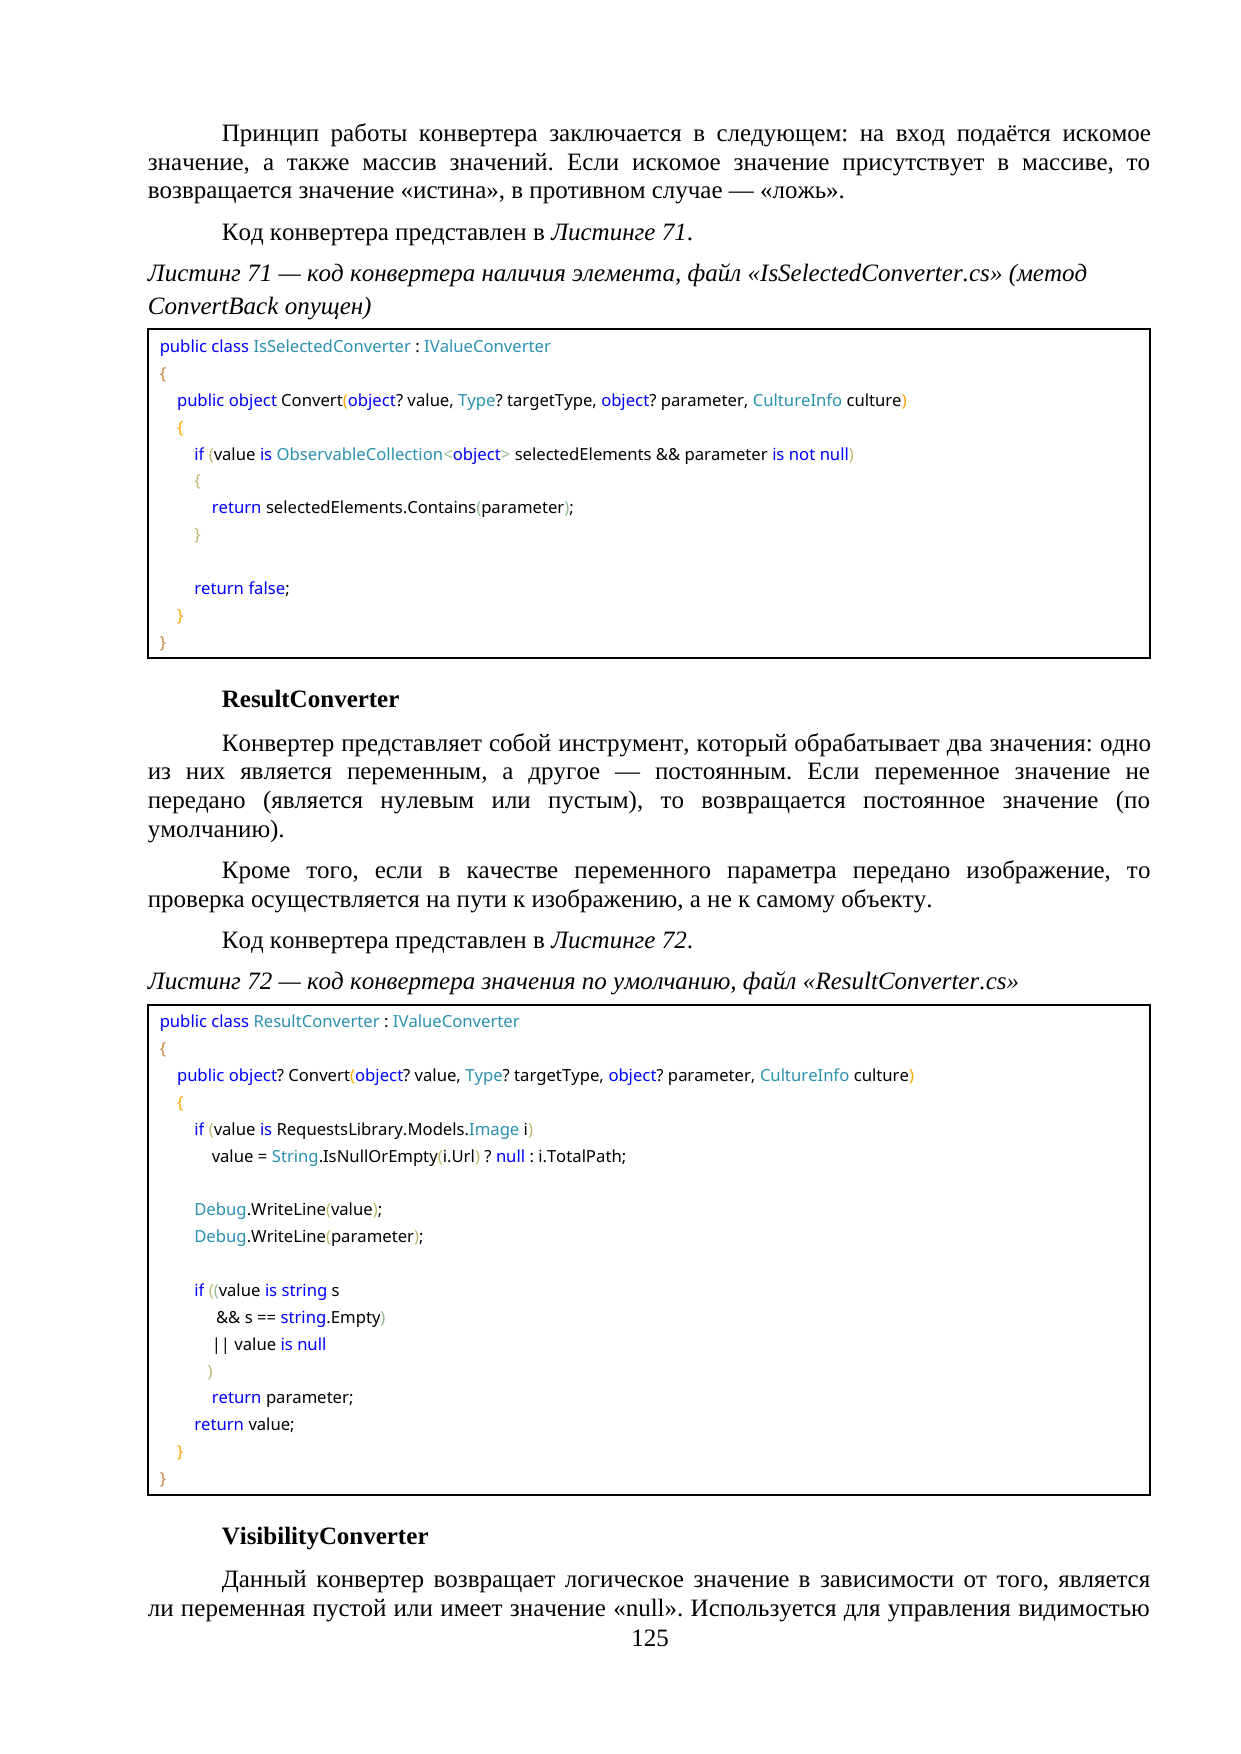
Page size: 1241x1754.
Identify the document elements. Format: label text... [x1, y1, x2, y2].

text VisibilityConverter [148, 1521, 1152, 1549]
text Принцип работы конвертера заключается в следующем: на вход подаётся искомое значение, а также массив значений. Если искомое значение присутствует в массиве, то возвращается значение «истина», в противном случае — «ложь». [148, 118, 1152, 204]
text Код конвертера представлен в Листинге 71. [148, 217, 1152, 246]
text Кроме того, если в качестве переменного параметра передано изображение, то проверка осуществляется на пути к изображению, а не к самому объекту. [148, 855, 1152, 913]
list Листинг 71 — код конвертера наличия элемента, файл «IsSelectedConverter.cs» (метод ConvertBack опущен) [148, 258, 1152, 320]
text Конвертер представляет собой инструмент, который обрабатывает два значения: одно из них является переменным, а другое — постоянным. Если переменное значение не передано (является нулевым или пустым), то возвращается постоянное значение (по умолчанию). [148, 728, 1152, 843]
text ResultConverter [148, 684, 1152, 713]
list Листинг 72 — код конвертера значения по умолчанию, файл «ResultConverter.cs» [148, 966, 1152, 995]
table_header public class IsSelectedConverter : IValueConverter { public object Convert(object? value, Type? targetType, object? parameter, CultureInfo culture) { if (value is ObservableCollection<object> selectedElements && parameter is not null) { return selectedElements.Contains(parameter); } return false; } } [149, 330, 1149, 657]
table_header public class ResultConverter : IValueConverter { public object? Convert(object? value, Type? targetType, object? parameter, CultureInfo culture) { if (value is RequestsLibrary.Models.Image i) value = String.IsNullOrEmpty(i.Url) ? null : i.TotalPath; Debug.WriteLine(value); Debug.WriteLine(parameter); if ((value is string s && s == string.Empty) || value is null ) return parameter; return value; } } [149, 1006, 1149, 1494]
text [148, 1564, 1152, 1622]
text Код конвертера представлен в Листинге 72. [148, 925, 1152, 954]
